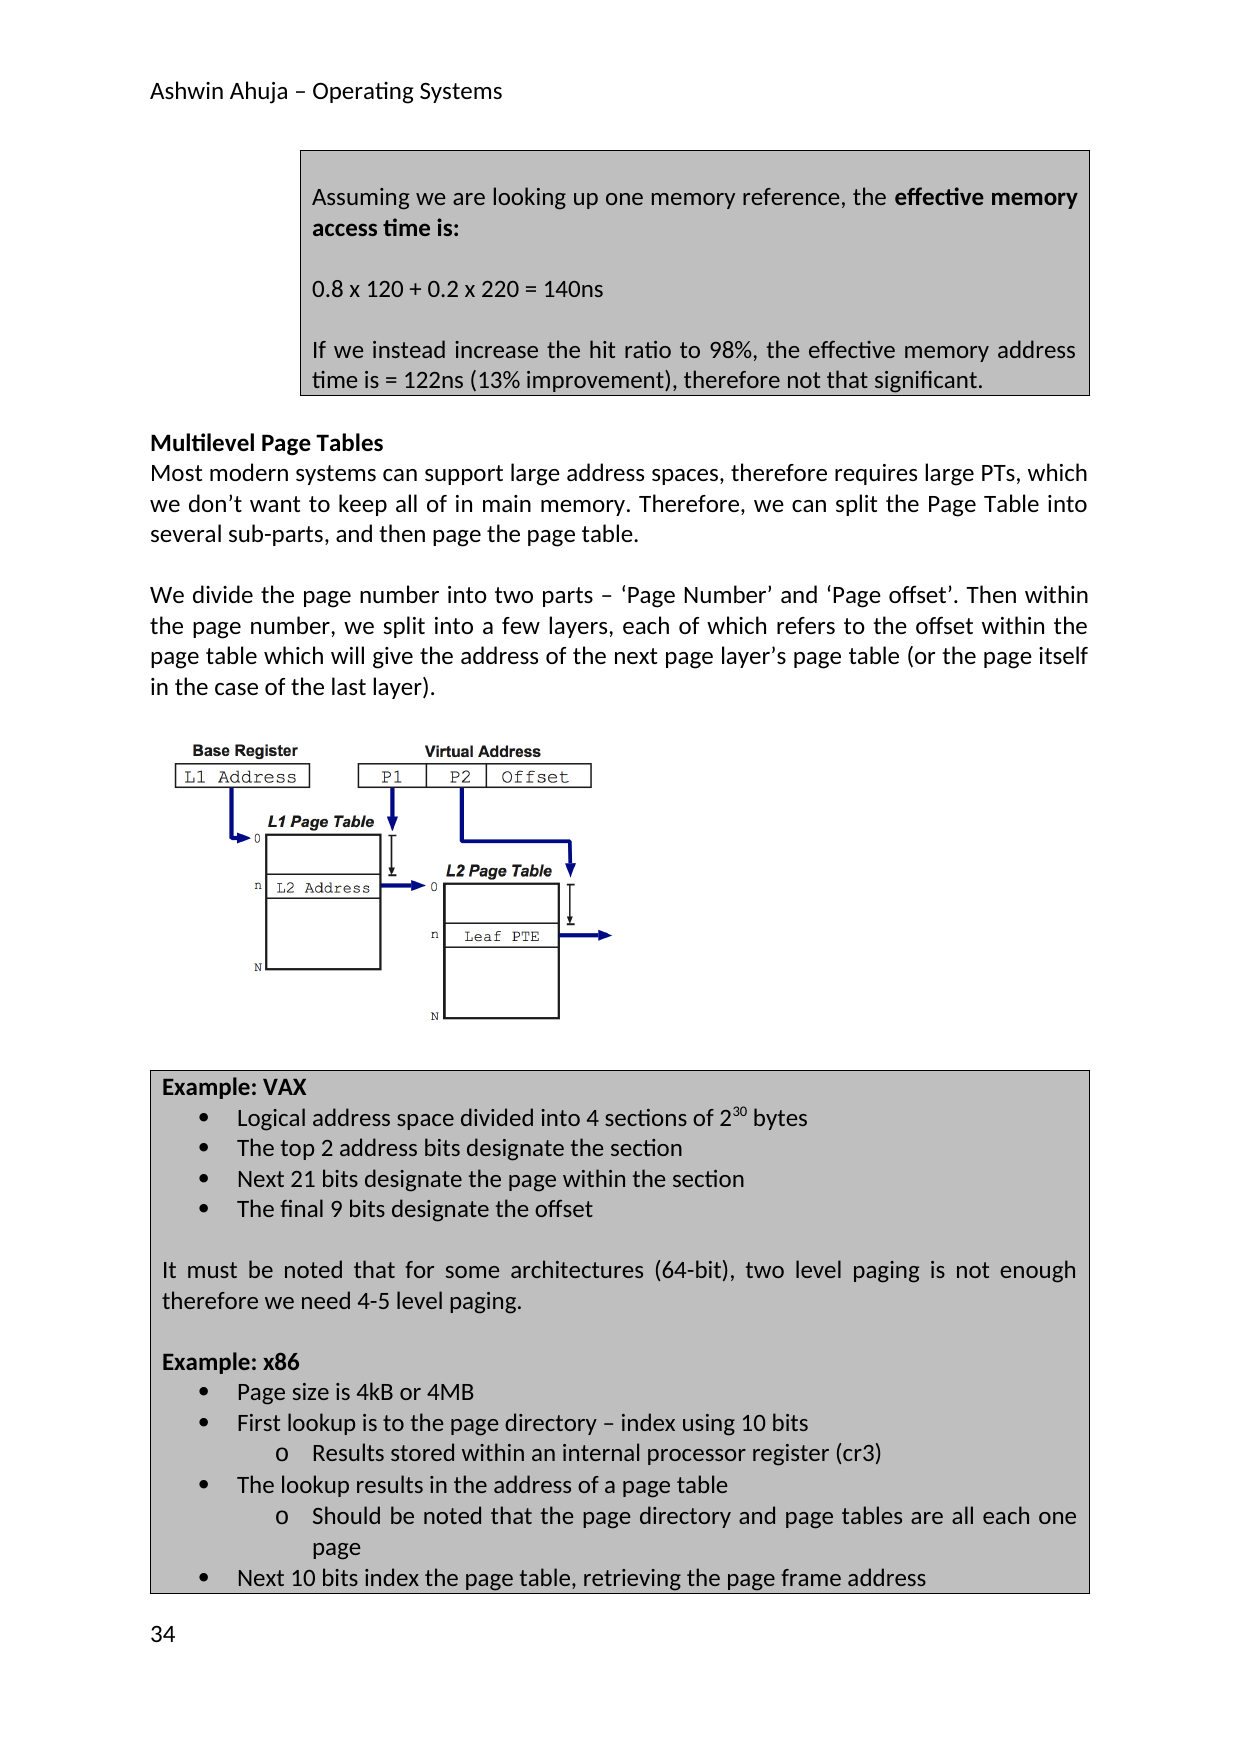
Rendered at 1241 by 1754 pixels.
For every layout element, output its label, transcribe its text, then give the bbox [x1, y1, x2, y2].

text We divide the page number into two parts – ‘Page Number’ and ‘Page offset’. Then within the page number, we split into a few layers, each of which refers to the offset within the page table which will give the address of the next page layer’s page table (or the page itself in the case of the last layer). [150, 579, 1090, 701]
picture [150, 732, 675, 1040]
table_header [301, 151, 1089, 395]
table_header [151, 1071, 1089, 1593]
text Most modern systems can support large address spaces, therefore requires large PTs, which we don’t want to keep all of in main memory. Therefore, we can split the Page Table into several sub-parts, and then page the page table. [150, 457, 1090, 549]
text Multilevel Page Tables [150, 427, 1090, 457]
